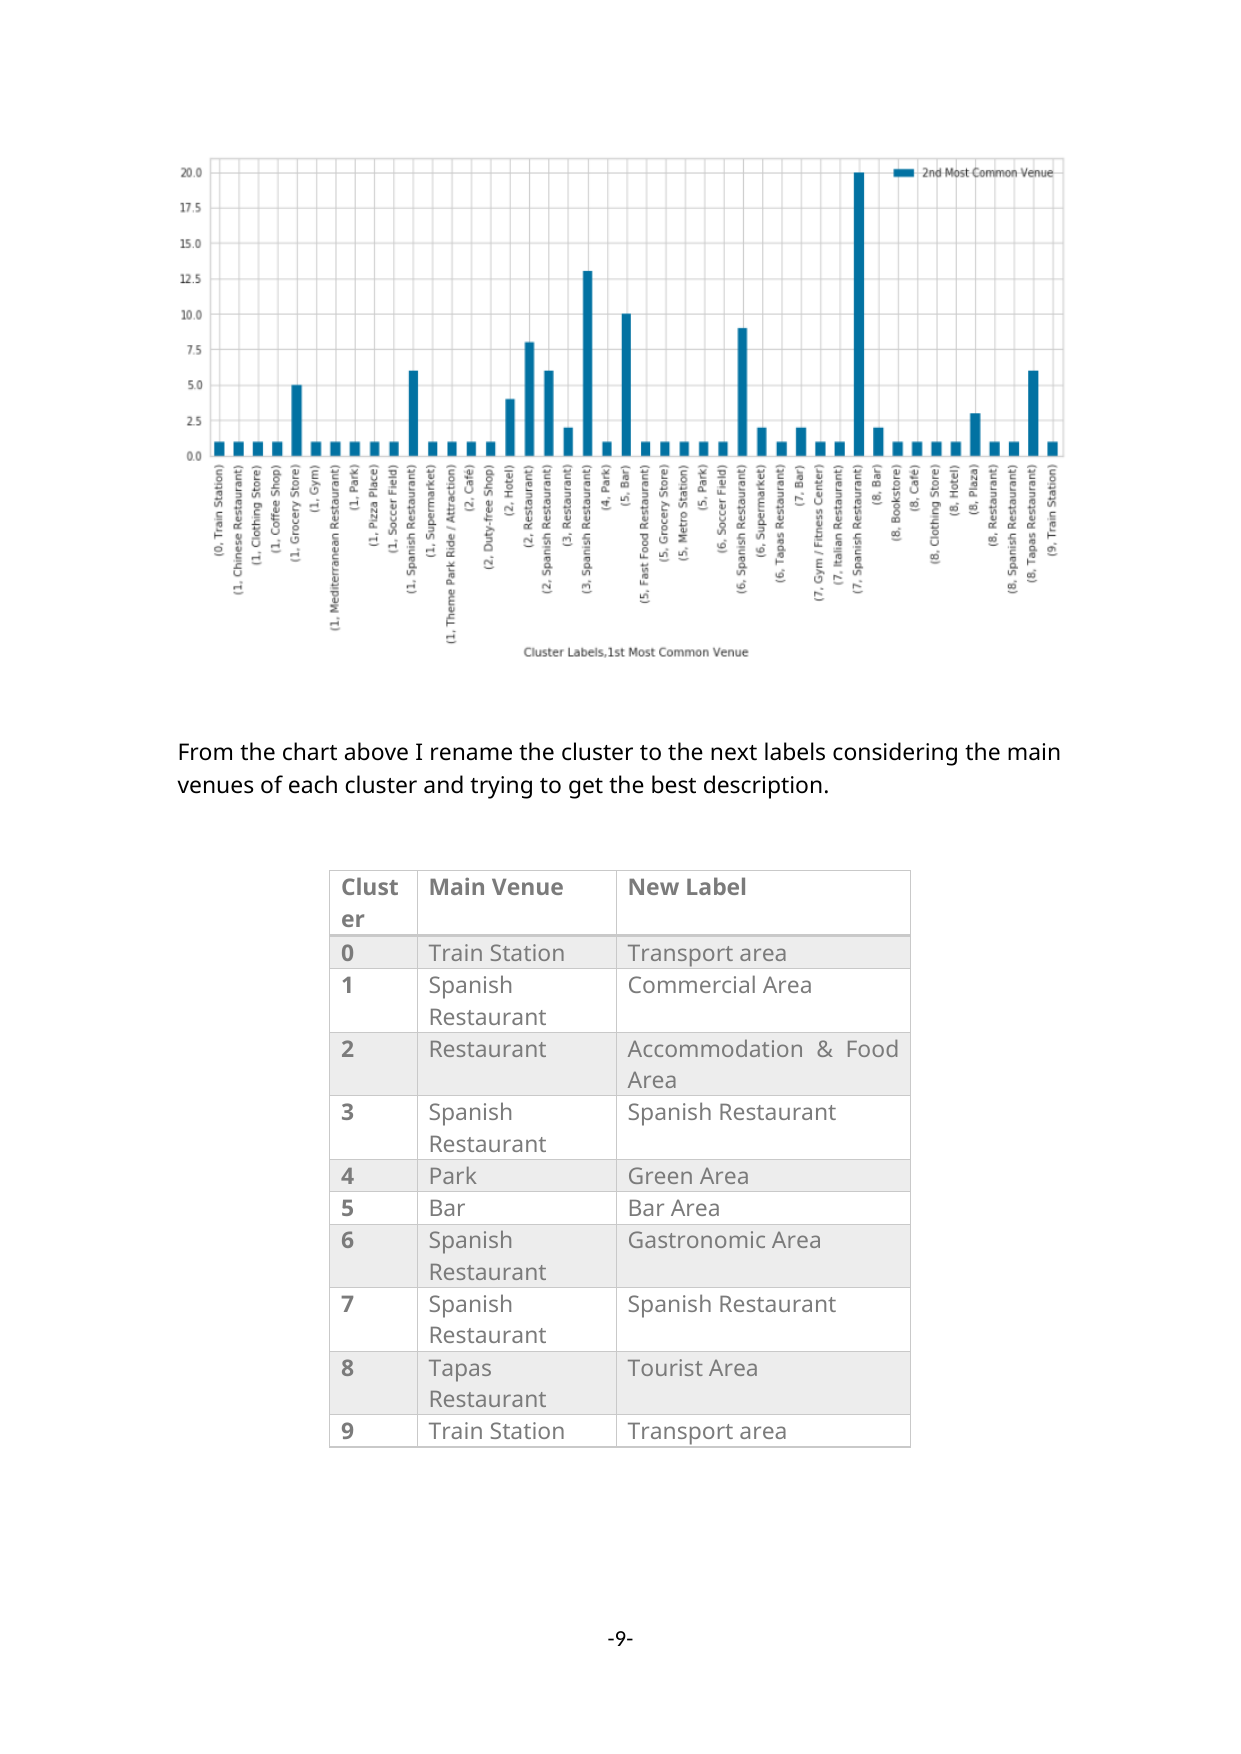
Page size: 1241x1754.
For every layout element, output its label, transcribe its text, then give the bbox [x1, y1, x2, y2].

table_cell Bar [418, 1192, 616, 1223]
table_cell Green Area [617, 1160, 910, 1191]
table_cell Transport area [617, 1415, 910, 1446]
table_cell 0 [330, 937, 417, 968]
table_cell Train Station [418, 1415, 616, 1446]
table_cell 5 [330, 1192, 417, 1223]
table_cell Gastronomic Area [617, 1225, 910, 1287]
table_cell Restaurant [418, 1033, 616, 1095]
table_header Cluster [330, 871, 417, 934]
table_cell Spanish Restaurant [617, 1288, 910, 1351]
table_cell Spanish Restaurant [418, 1096, 616, 1159]
table_cell 3 [330, 1096, 417, 1159]
table_cell Spanish Restaurant [418, 1288, 616, 1351]
table_cell Train Station [418, 937, 616, 968]
table_cell 9 [330, 1415, 417, 1446]
table_cell Tourist Area [617, 1352, 910, 1414]
table_cell Bar Area [617, 1192, 910, 1223]
table_cell Accommodation & Food Area [617, 1033, 910, 1095]
table_cell 7 [330, 1288, 417, 1351]
table_cell Commercial Area [617, 969, 910, 1032]
table_cell Spanish Restaurant [418, 969, 616, 1032]
table_header New Label [617, 871, 910, 934]
table_cell Park [418, 1160, 616, 1191]
table_cell 8 [330, 1352, 417, 1414]
table_cell Tapas Restaurant [418, 1352, 616, 1414]
table_cell 2 [330, 1033, 417, 1095]
table_cell 6 [330, 1225, 417, 1287]
picture [177, 147, 1069, 670]
table_cell 4 [330, 1160, 417, 1191]
table_cell Transport area [617, 937, 910, 968]
text From the chart above I rename the cluster to the next labels considering the main venues of each cluster and trying to get the best description. [177, 736, 1063, 801]
table_cell Spanish Restaurant [418, 1225, 616, 1287]
table_cell Spanish Restaurant [617, 1096, 910, 1159]
table_header Main Venue [418, 871, 616, 934]
table_cell 1 [330, 969, 417, 1032]
